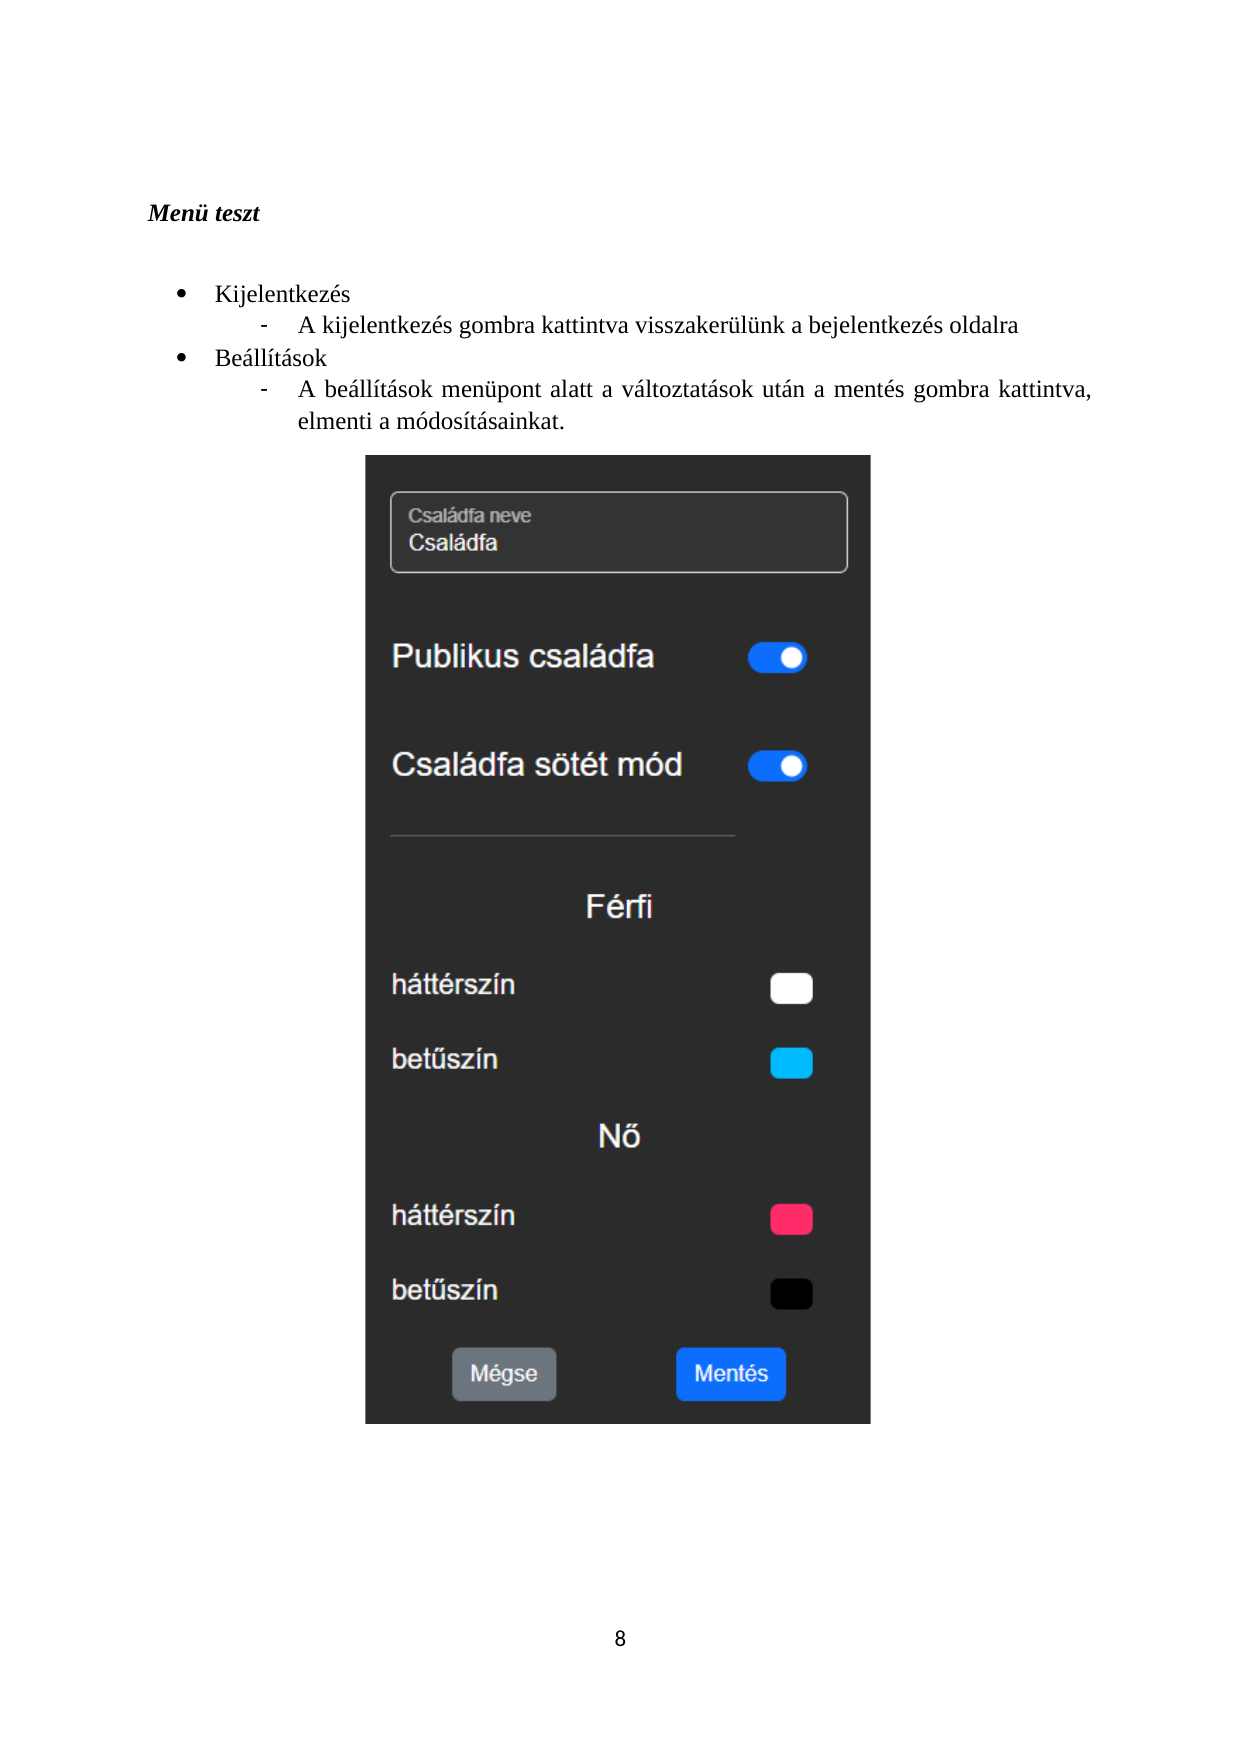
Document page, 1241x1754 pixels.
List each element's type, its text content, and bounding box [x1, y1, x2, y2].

list A beállítások menüpont alatt a változtatások után a mentés gombra kattintva, elmenti a módosításainkat. [260, 374, 1093, 435]
list Beállítások [177, 343, 1093, 371]
list Kijelentkezés [177, 279, 1093, 307]
subtitle Menü teszt [148, 198, 1093, 226]
list A kijelentkezés gombra kattintva visszakerülünk a bejelentkezés oldalra [260, 310, 1093, 340]
picture [365, 455, 871, 1425]
